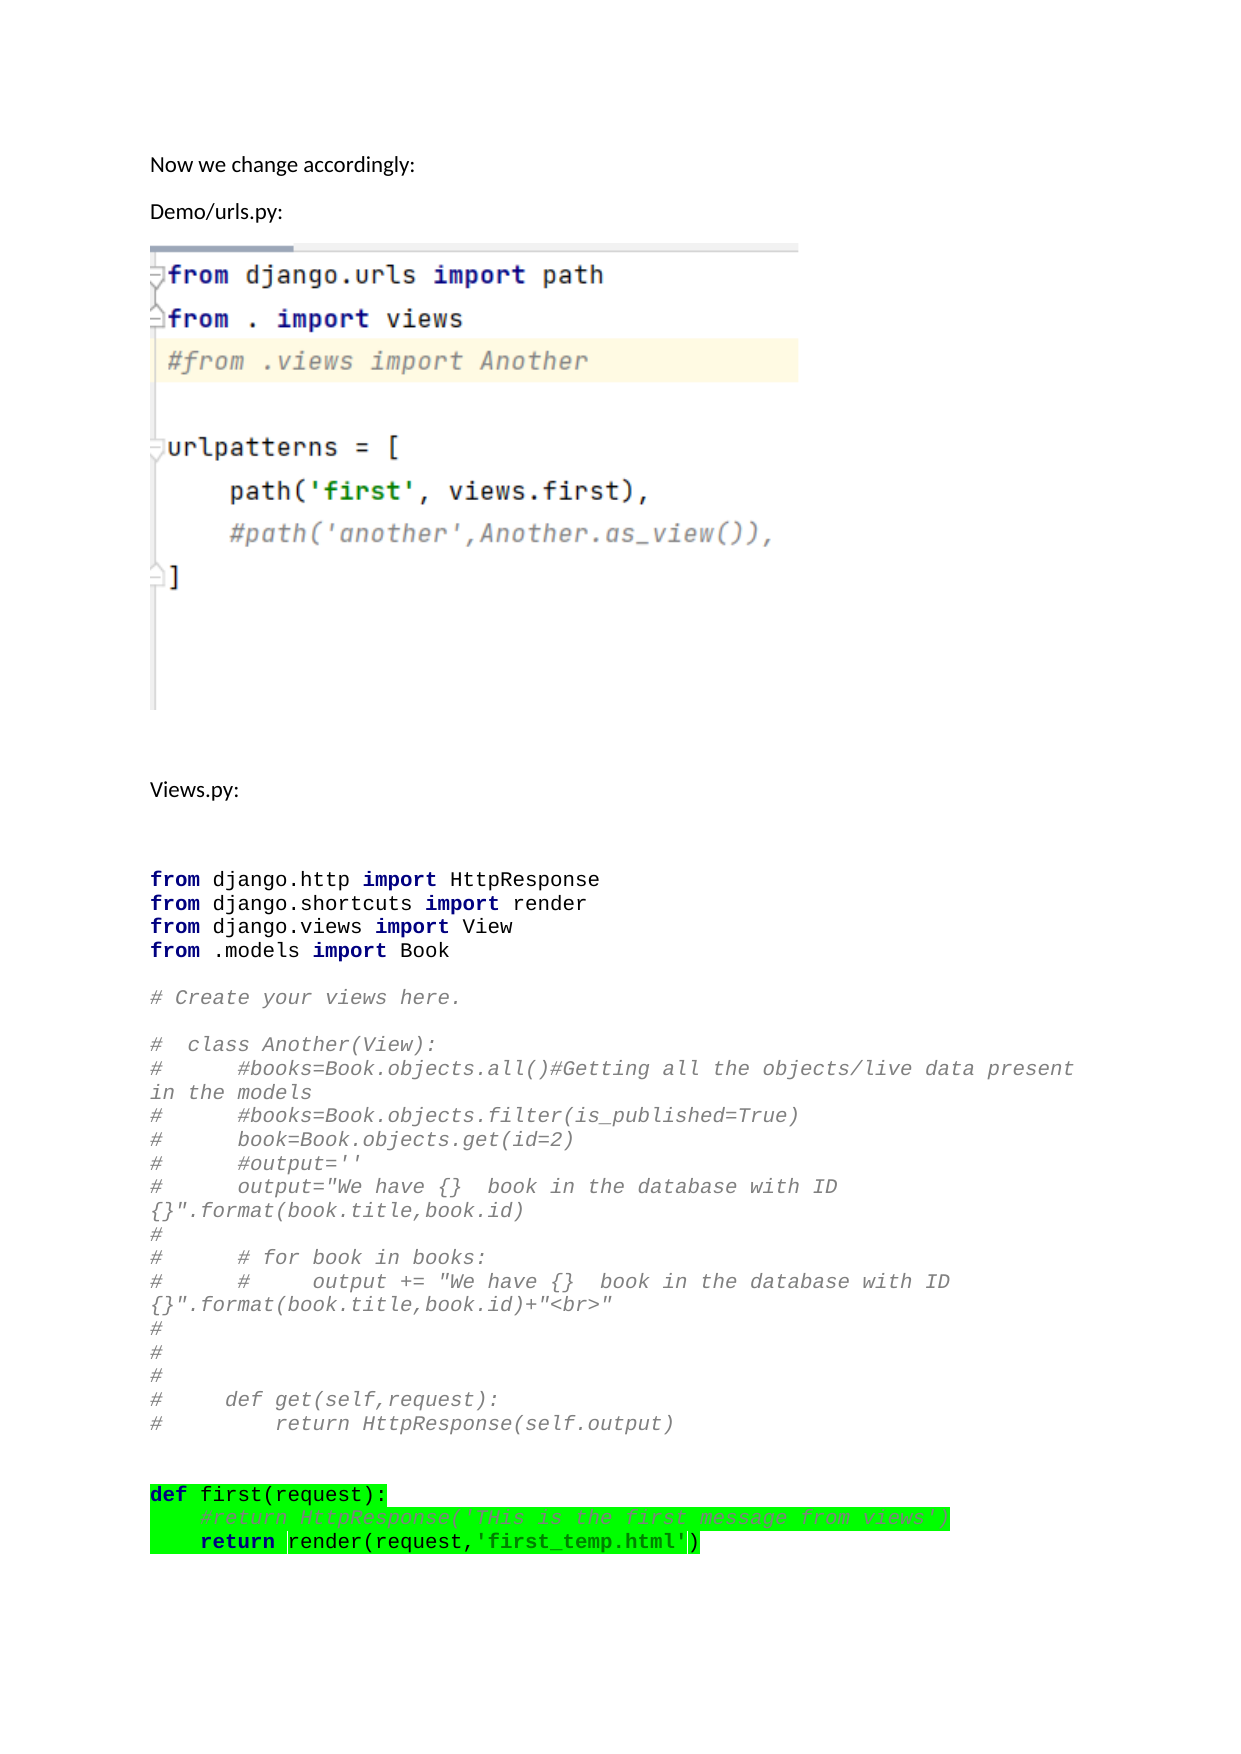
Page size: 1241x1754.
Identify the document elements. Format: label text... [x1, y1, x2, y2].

text Views.py: [150, 775, 1090, 803]
text Now we change accordingly: [150, 150, 1090, 178]
picture [150, 243, 799, 710]
text Demo/urls.py: [150, 197, 1090, 225]
text from django.http import HttpResponse from django.shortcuts import render from django.views import View from .models import Book # Create your views here. # class Another(View): # #books=Book.objects.all()#Getting all the objects/live data present in the models # #books=Book.objects.filter(is_published=True) # book=Book.objects.get(id=2) # #output='' # output="We have {} book in the database with ID {}".format(book.title,book.id) # # # for book in books: # # output += "We have {} book in the database with ID {}".format(book.title,book.id)+"<br>" # # # # def get(self,request): # return HttpResponse(self.output) def first(request): #return HttpResponse('THis is the first message from views') return render(request,'first_temp.html') [150, 869, 1090, 1554]
